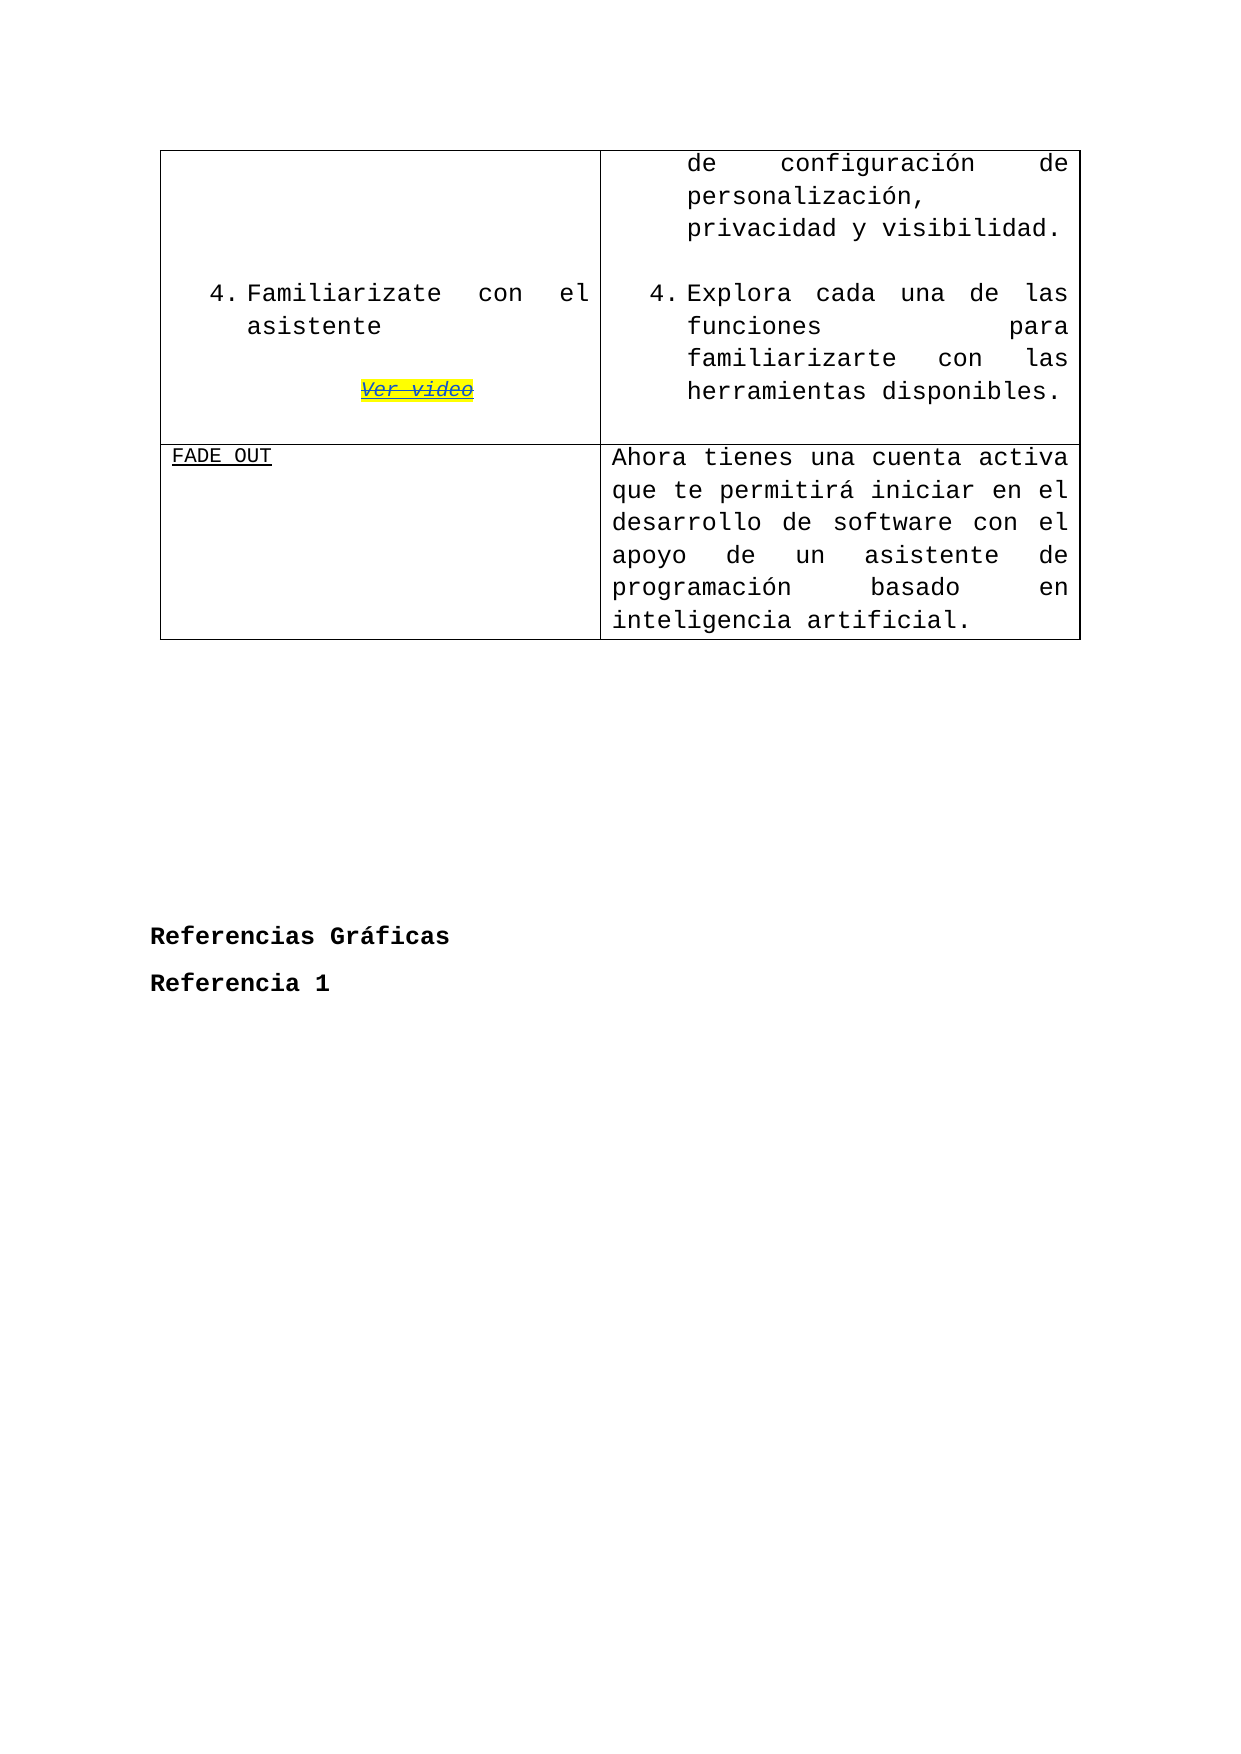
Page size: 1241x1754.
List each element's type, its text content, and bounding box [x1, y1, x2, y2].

table_cell Ahora tienes una cuenta activa que te permitirá iniciar en el desarrollo de software con el apoyo de un asistente de programación basado en inteligencia artificial. [601, 445, 1079, 639]
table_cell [601, 151, 1079, 444]
table_cell FADE OUT [161, 445, 600, 639]
text Referencia 1 [150, 971, 1090, 999]
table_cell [161, 151, 600, 444]
text Referencias Gráficas [150, 923, 1090, 952]
